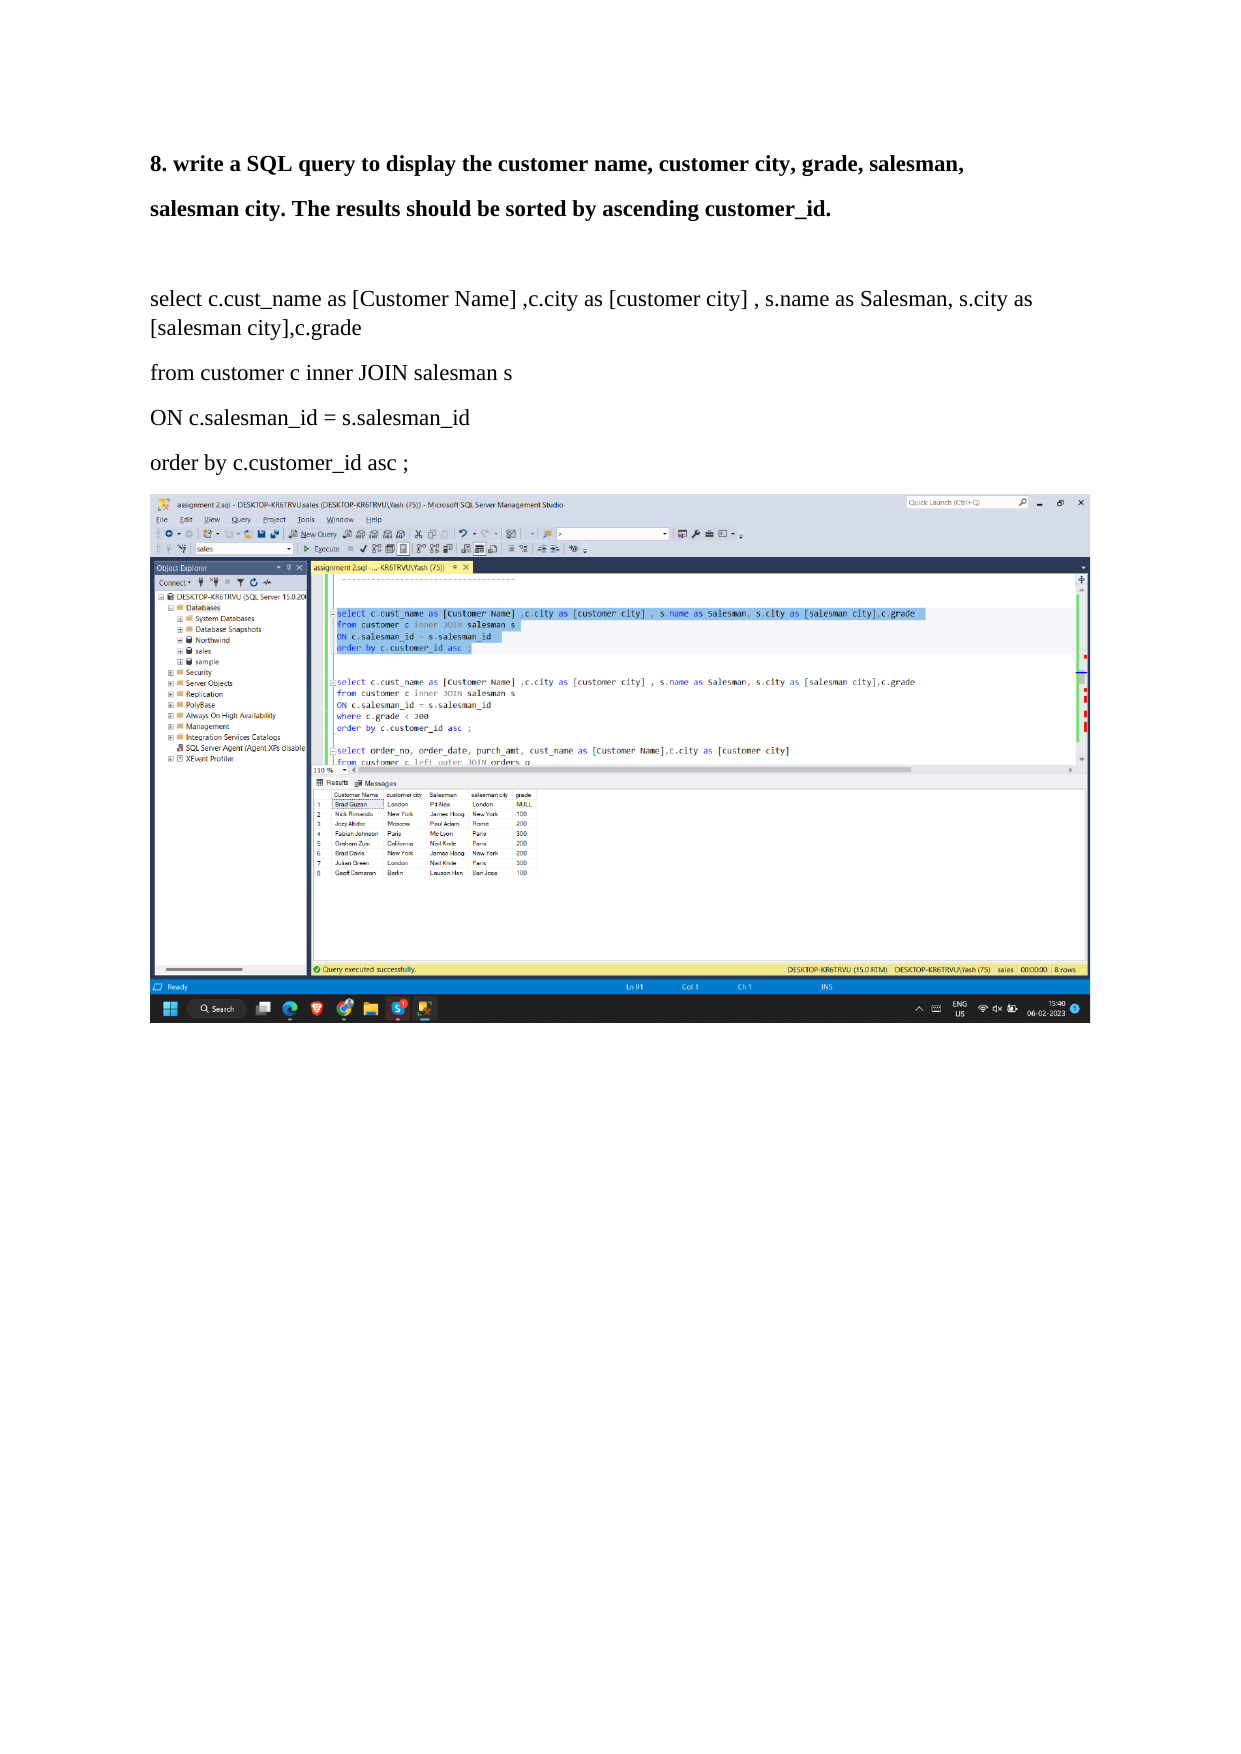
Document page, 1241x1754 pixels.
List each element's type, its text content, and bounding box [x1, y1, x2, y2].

text order by c.customer_id asc ; [150, 449, 1090, 475]
text from customer c inner JOIN salesman s [150, 359, 1090, 385]
text select c.cust_name as [Customer Name] ,c.city as [customer city] , s.name as Salesman, s.city as [salesman city],c.grade [150, 285, 1090, 340]
text ON c.salesman_id = s.salesman_id [150, 404, 1090, 430]
text salesman city. The results should be sorted by ascending customer_id. [150, 195, 1090, 221]
text 8. write a SQL query to display the customer name, customer city, grade, salesman, [150, 150, 1090, 176]
picture [150, 494, 1091, 1023]
